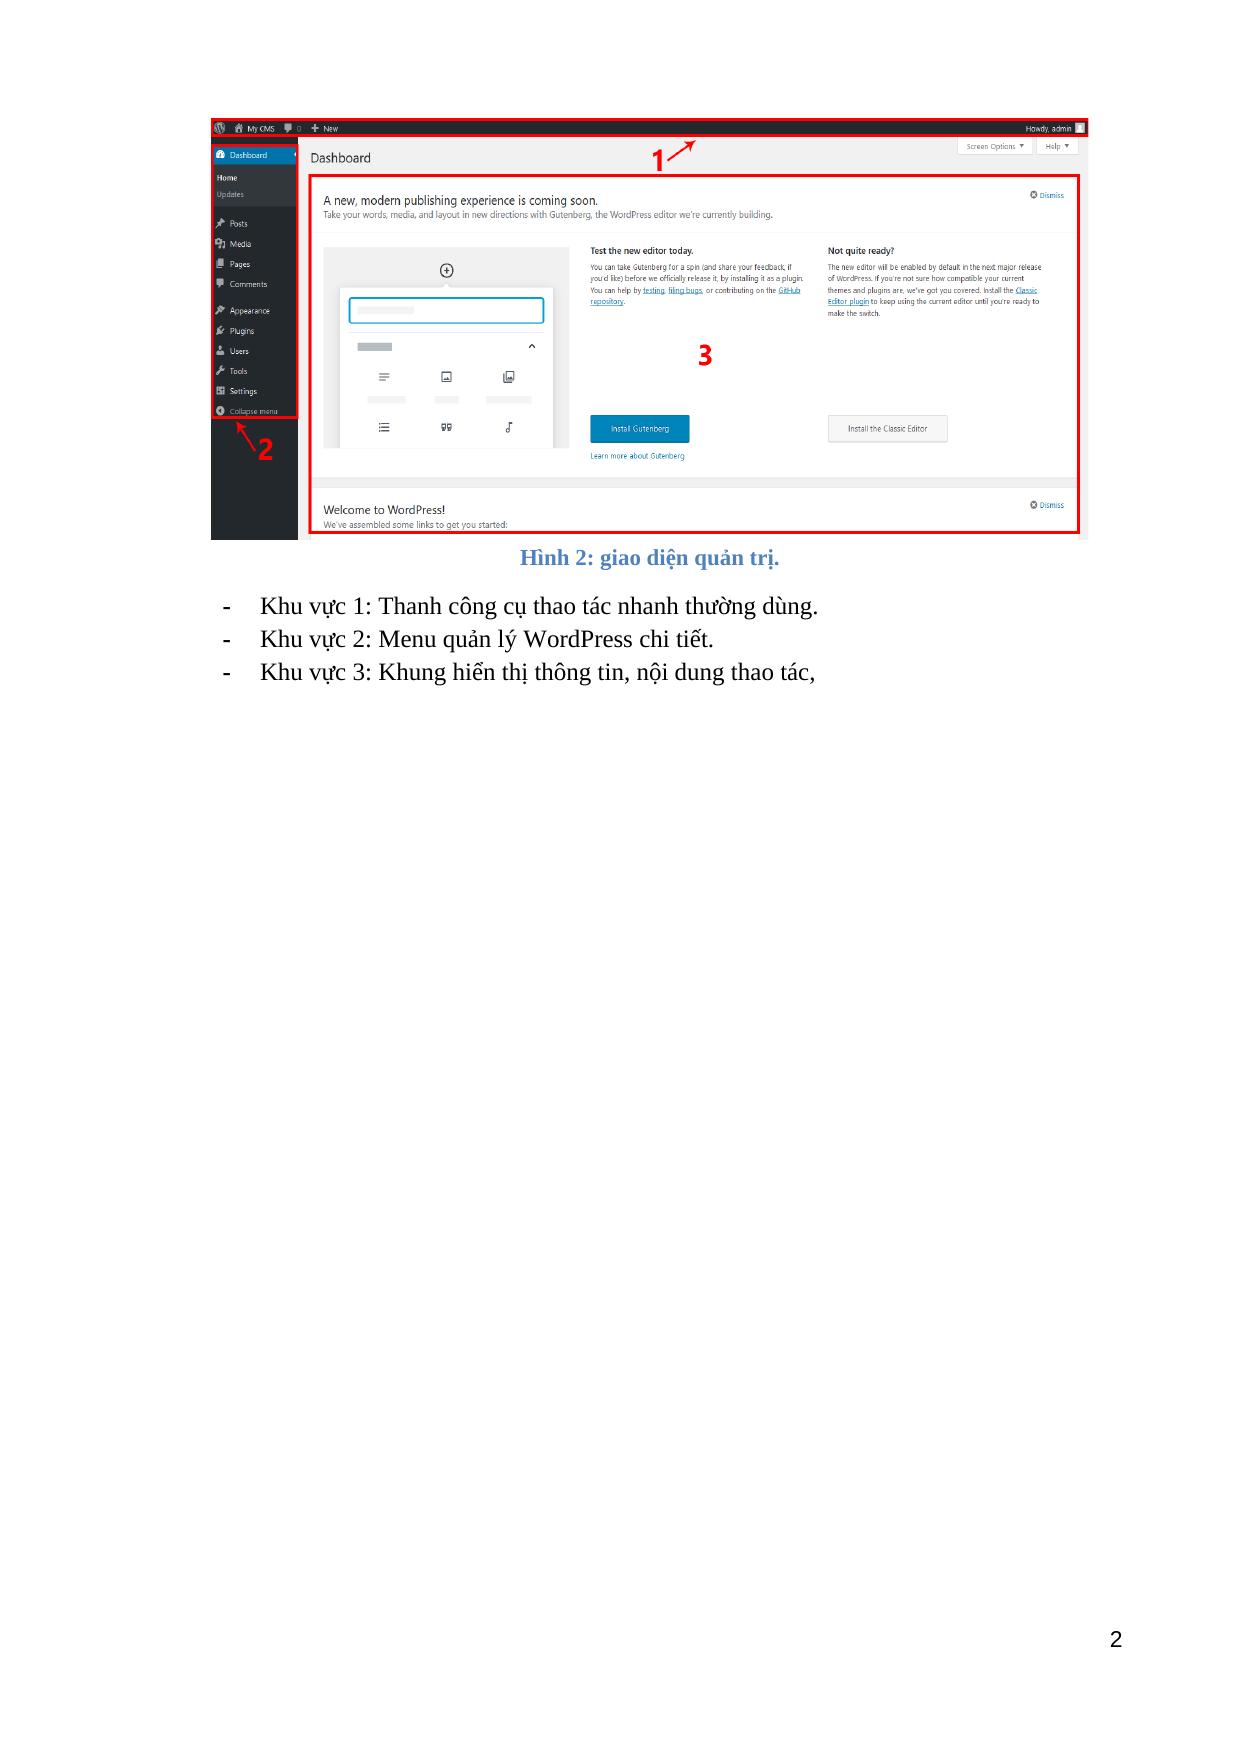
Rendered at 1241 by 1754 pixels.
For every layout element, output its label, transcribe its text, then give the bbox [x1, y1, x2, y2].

picture [211, 118, 1089, 540]
list Khu vực 2: Menu quản lý WordPress chi tiết. [222, 624, 1122, 653]
text Hình 2: giao diện quản trị. [177, 544, 1122, 570]
list Khu vực 3: Khung hiển thị thông tin, nội dung thao tác, [222, 657, 1122, 686]
list Khu vực 1: Thanh công cụ thao tác nhanh thường dùng. [222, 591, 1122, 619]
